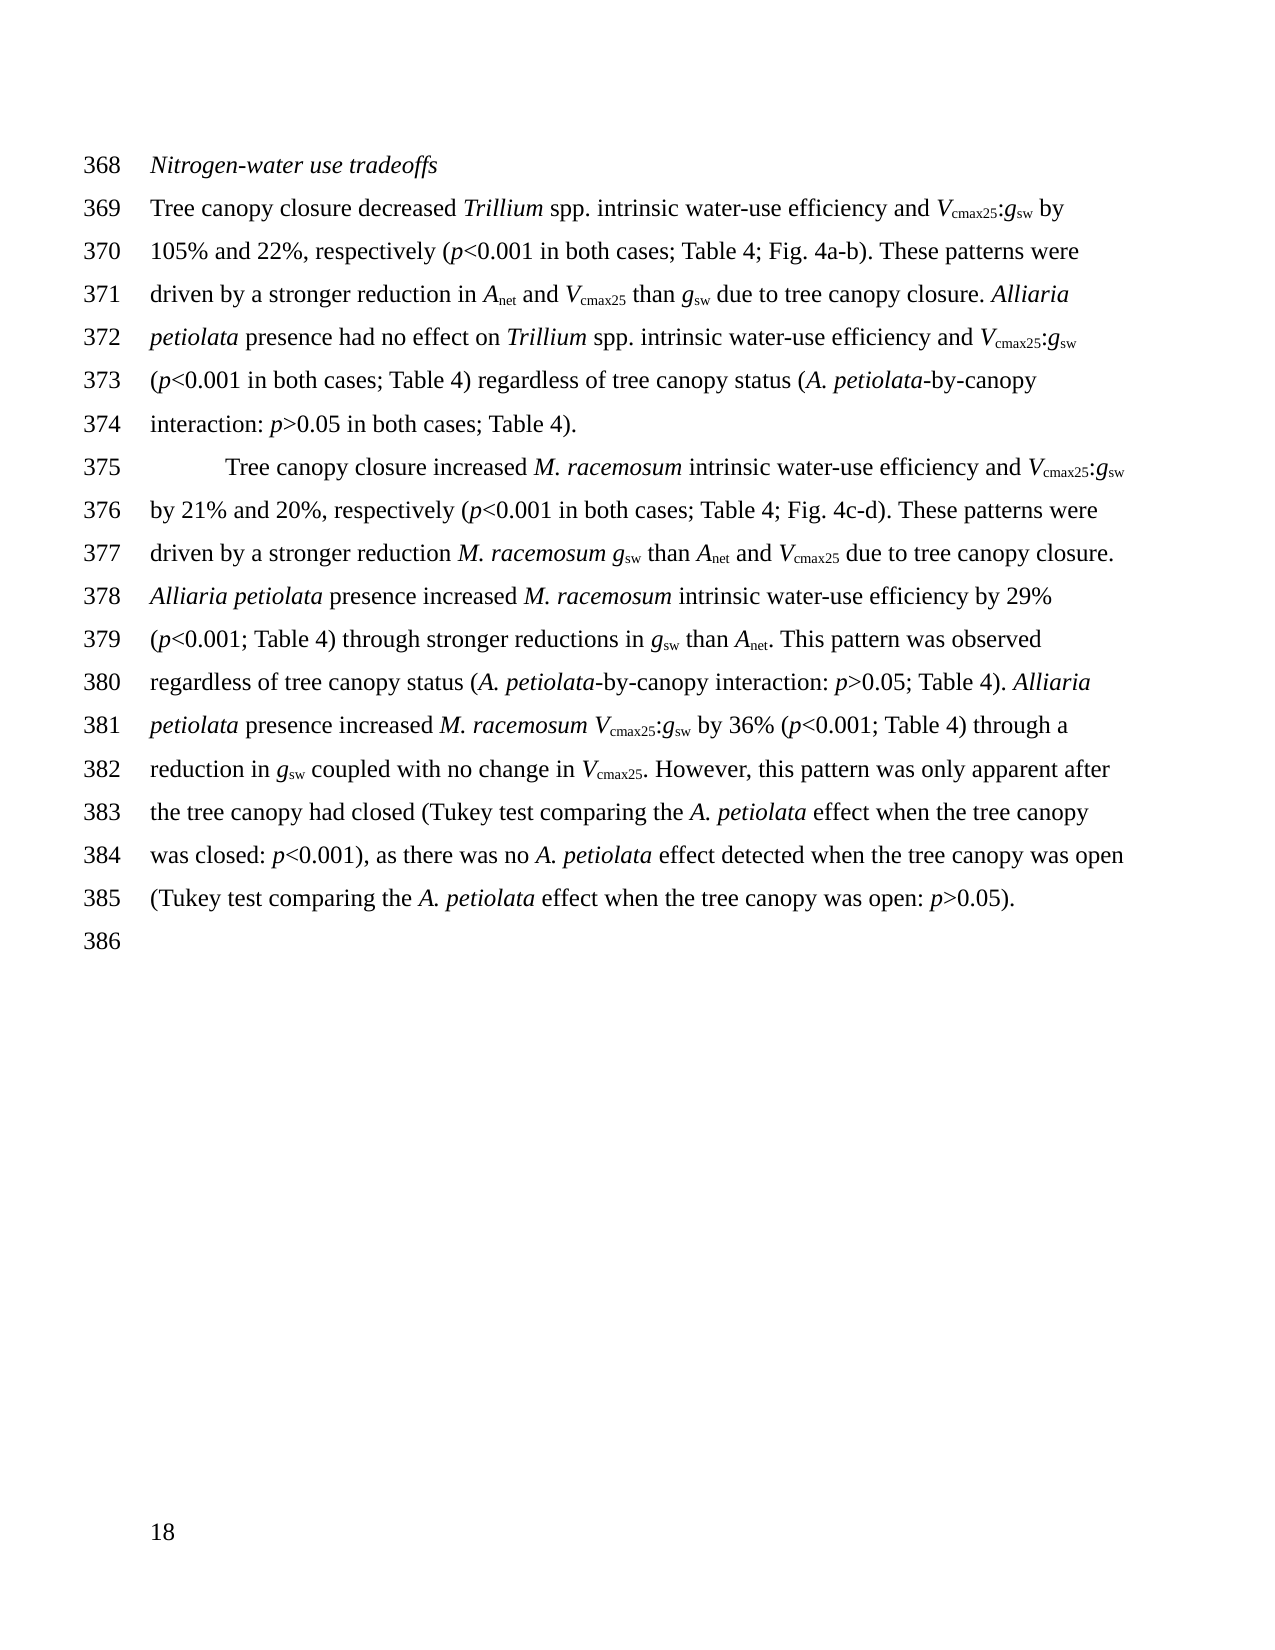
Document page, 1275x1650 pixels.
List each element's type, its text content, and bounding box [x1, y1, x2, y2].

text Nitrogen-water use tradeoffs [150, 150, 1125, 179]
text Tree canopy closure decreased Trillium spp. intrinsic water-use efficiency and Vcmax25:gsw by 105% and 22%, respectively (p<0.001 in both cases; Table 4; Fig. 4a-b). These patterns were driven by a stronger reduction in Anet and Vcmax25 than gsw due to tree canopy closure. Alliaria petiolata presence had no effect on Trillium spp. intrinsic water-use efficiency and Vcmax25:gsw (p<0.001 in both cases; Table 4) regardless of tree canopy status (A. petiolata-by-canopy interaction: p>0.05 in both cases; Table 4). [150, 193, 1125, 437]
text Tree canopy closure increased M. racemosum intrinsic water-use efficiency and Vcmax25:gsw by 21% and 20%, respectively (p<0.001 in both cases; Table 4; Fig. 4c-d). These patterns were driven by a stronger reduction M. racemosum gsw than Anet and Vcmax25 due to tree canopy closure. Alliaria petiolata presence increased M. racemosum intrinsic water-use efficiency by 29% (p<0.001; Table 4) through stronger reductions in gsw than Anet. This pattern was observed regardless of tree canopy status (A. petiolata-by-canopy interaction: p>0.05; Table 4). Alliaria petiolata presence increased M. racemosum Vcmax25:gsw by 36% (p<0.001; Table 4) through a reduction in gsw coupled with no change in Vcmax25. However, this pattern was only apparent after the tree canopy had closed (Tukey test comparing the A. petiolata effect when the tree canopy was closed: p<0.001), as there was no A. petiolata effect detected when the tree canopy was open (Tukey test comparing the A. petiolata effect when the tree canopy was open: p>0.05). [150, 452, 1125, 912]
